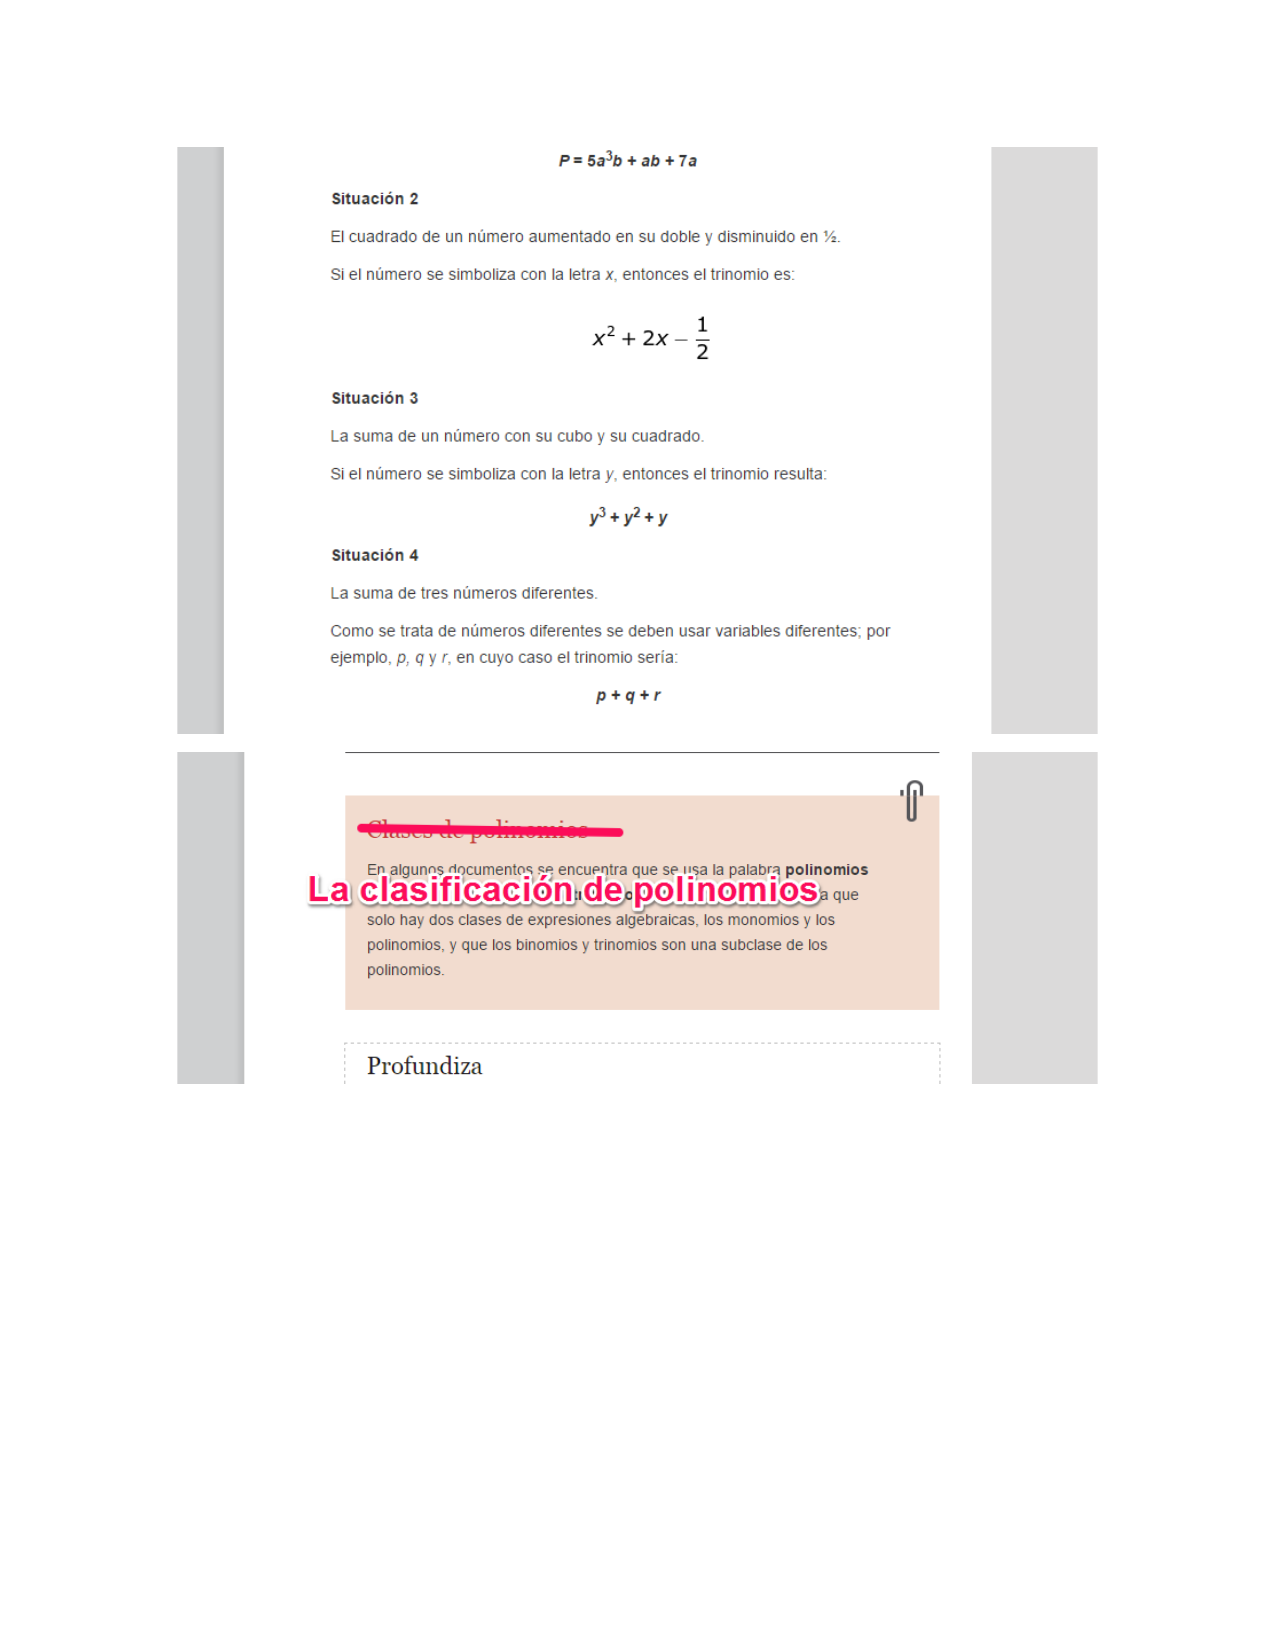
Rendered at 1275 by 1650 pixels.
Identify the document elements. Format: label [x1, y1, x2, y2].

picture [177, 147, 1098, 734]
picture [177, 752, 1098, 1084]
